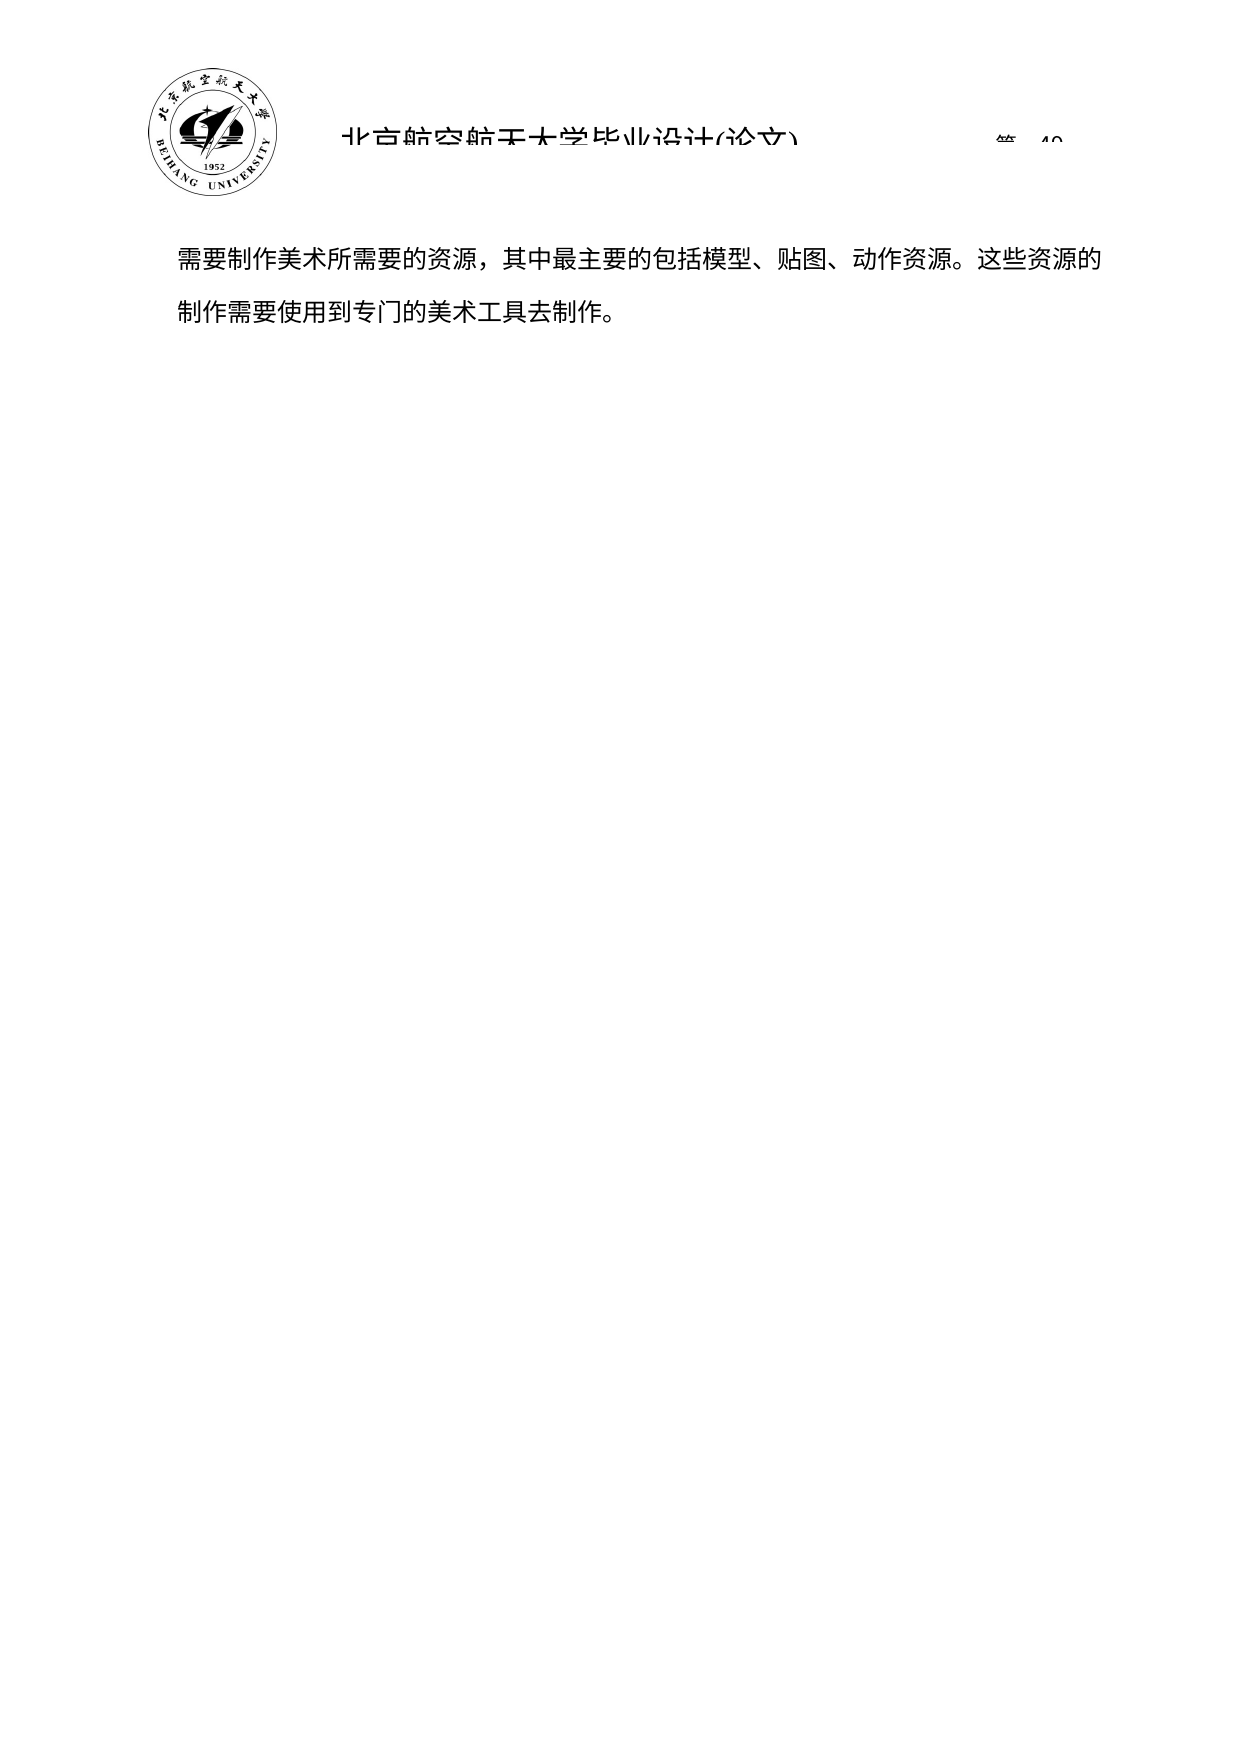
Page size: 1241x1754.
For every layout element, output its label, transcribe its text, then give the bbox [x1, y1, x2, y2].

picture [148, 68, 277, 196]
text 前面介绍了程序底层的一些设计，实现了数据库的制作、存储和加载，角色逻辑的底层原理，以及几个底层逻辑管理器的实现。除了程序方面需要做的工作以外，还需要制作美术所需要的资源，其中最主要的包括模型、贴图、动作资源。这些资源的制作需要使用到专门的美术工具去制作。 [177, 239, 1103, 329]
